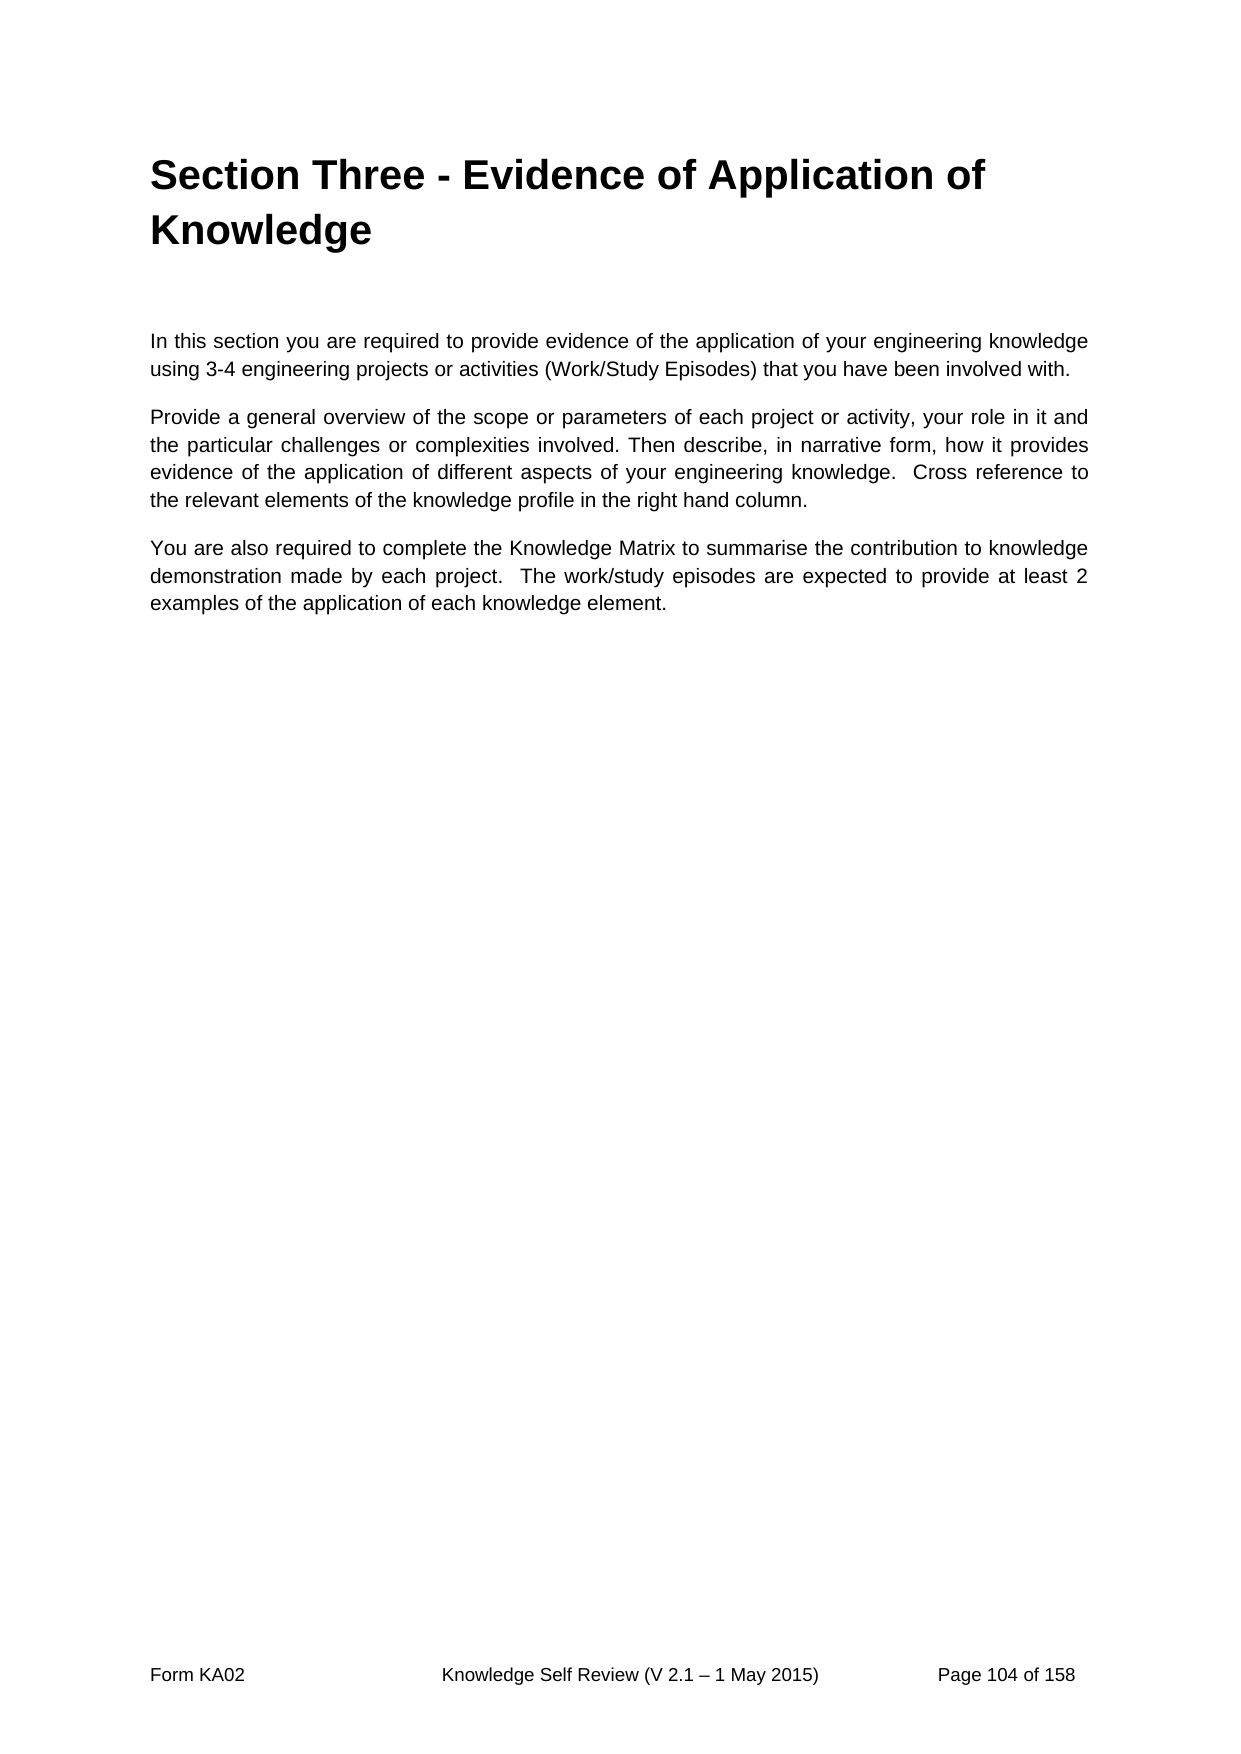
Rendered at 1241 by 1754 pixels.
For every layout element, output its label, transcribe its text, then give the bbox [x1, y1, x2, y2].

text Provide a general overview of the scope or parameters of each project or activity, your role in it and the particular challenges or complexities involved. Then describe, in narrative form, how it provides evidence of the application of different aspects of your engineering knowledge. Cross reference to the relevant elements of the knowledge profile in the right hand column. [150, 405, 1090, 512]
text You are also required to complete the Knowledge Matrix to summarise the contribution to knowledge demonstration made by each project. The work/study episodes are expected to provide at least 2 examples of the application of each knowledge element. [150, 536, 1090, 615]
text In this section you are required to provide evidence of the application of your engineering knowledge using 3-4 engineering projects or activities (Work/Study Episodes) that you have been involved with. [150, 329, 1090, 381]
text Section Three - Evidence of Application of Knowledge [150, 150, 1090, 253]
